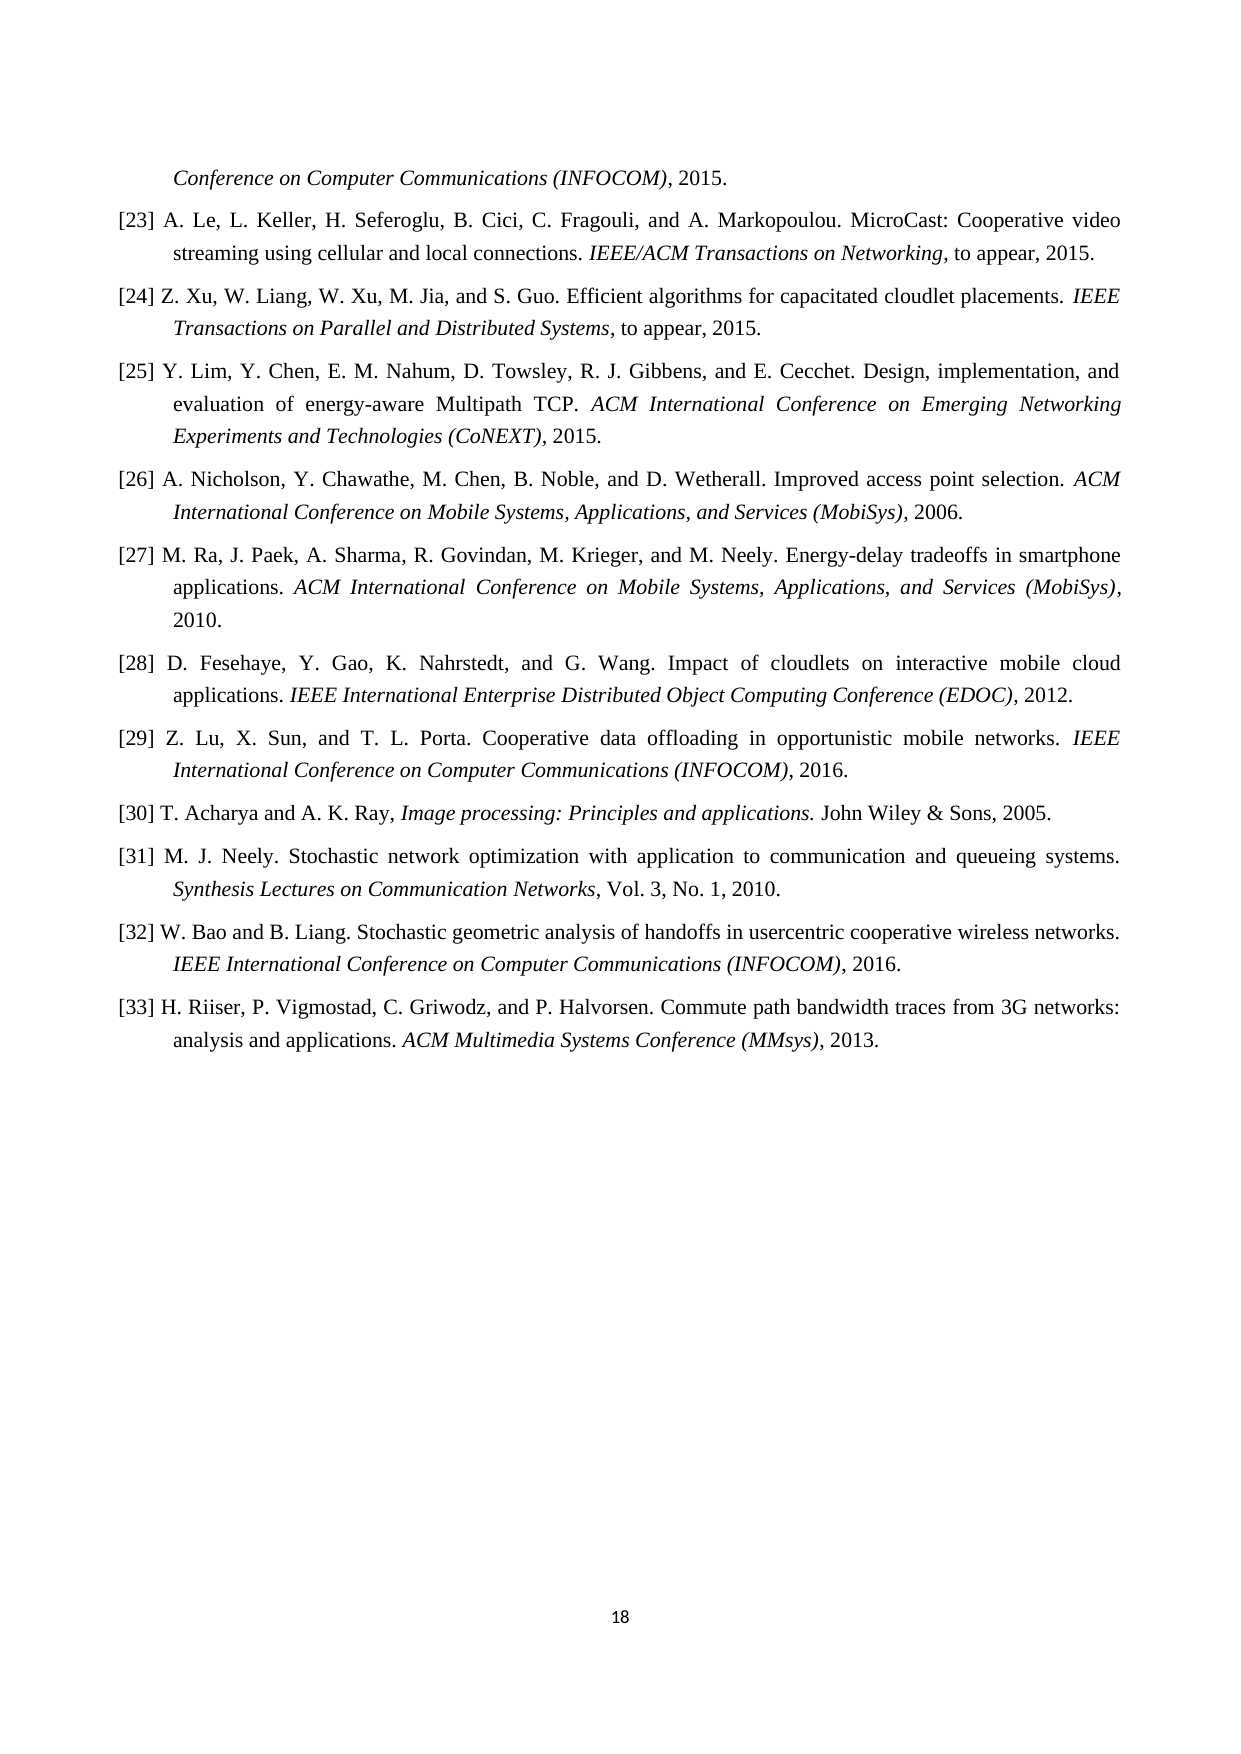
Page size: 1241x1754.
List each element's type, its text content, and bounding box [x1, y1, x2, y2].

text [29] Z. Lu, X. Sun, and T. L. Porta. Cooperative data offloading in opportunistic mobile networks. IEEE International Conference on Computer Communications (INFOCOM), 2016. [118, 721, 1122, 786]
text [32] W. Bao and B. Liang. Stochastic geometric analysis of handoffs in usercentric cooperative wireless networks. IEEE International Conference on Computer Communications (INFOCOM), 2016. [118, 915, 1122, 980]
text [28] D. Fesehaye, Y. Gao, K. Nahrstedt, and G. Wang. Impact of cloudlets on interactive mobile cloud applications. IEEE International Enterprise Distributed Object Computing Conference (EDOC), 2012. [118, 646, 1122, 711]
text [31] M. J. Neely. Stochastic network optimization with application to communication and queueing systems. Synthesis Lectures on Communication Networks, Vol. 3, No. 1, 2010. [118, 839, 1122, 904]
text [30] T. Acharya and A. K. Ray, Image processing: Principles and applications. John Wiley & Sons, 2005. [118, 797, 1122, 829]
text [118, 161, 1122, 193]
text [25] Y. Lim, Y. Chen, E. M. Nahum, D. Towsley, R. J. Gibbens, and E. Cecchet. Design, implementation, and evaluation of energy-aware Multipath TCP. ACM International Conference on Emerging Networking Experiments and Technologies (CoNEXT), 2015. [118, 354, 1122, 452]
text [33] H. Riiser, P. Vigmostad, C. Griwodz, and P. Halvorsen. Commute path bandwidth traces from 3G networks: analysis and applications. ACM Multimedia Systems Conference (MMsys), 2013. [118, 990, 1122, 1055]
text [27] M. Ra, J. Paek, A. Sharma, R. Govindan, M. Krieger, and M. Neely. Energy-delay tradeoffs in smartphone applications. ACM International Conference on Mobile Systems, Applications, and Services (MobiSys), 2010. [118, 538, 1122, 635]
text [26] A. Nicholson, Y. Chawathe, M. Chen, B. Noble, and D. Wetherall. Improved access point selection. ACM International Conference on Mobile Systems, Applications, and Services (MobiSys), 2006. [118, 462, 1122, 527]
text [23] A. Le, L. Keller, H. Seferoglu, B. Cici, C. Fragouli, and A. Markopoulou. MicroCast: Cooperative video streaming using cellular and local connections. IEEE/ACM Transactions on Networking, to appear, 2015. [118, 204, 1122, 269]
text [24] Z. Xu, W. Liang, W. Xu, M. Jia, and S. Guo. Efficient algorithms for capacitated cloudlet placements. IEEE Transactions on Parallel and Distributed Systems, to appear, 2015. [118, 279, 1122, 344]
